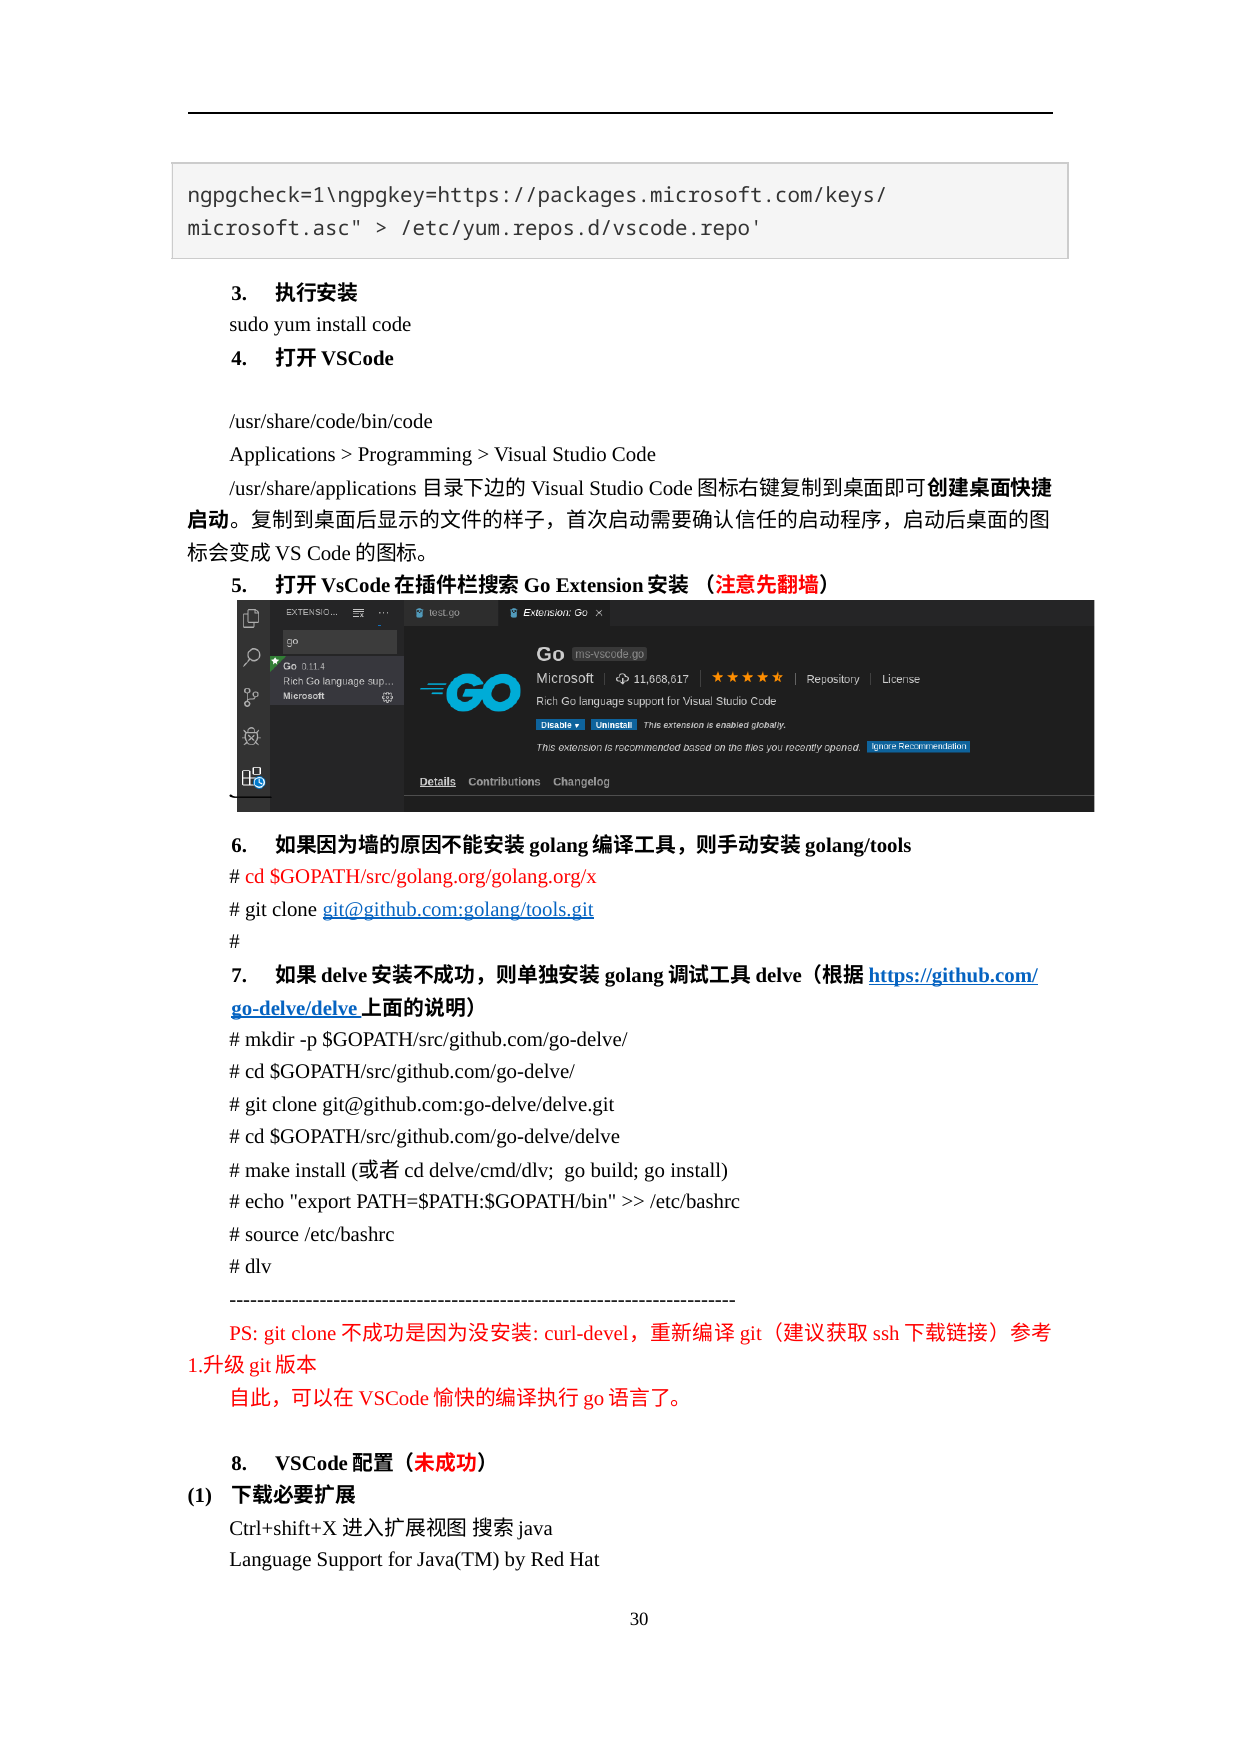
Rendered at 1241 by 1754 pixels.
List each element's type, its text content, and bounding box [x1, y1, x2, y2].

text Applications > Programming > Visual Studio Code [187, 437, 1053, 470]
text # make install (或者cd delve/cmd/dlv; go build; go install) [187, 1152, 1053, 1185]
subtitle 如果delve安装不成功，则单独安装golang调试工具delve（根据https://github.com/go-delve/delve上面的说明） [231, 957, 1053, 1022]
subtitle 打开VsCode在插件栏搜索Go Extension安装 （注意先翻墙） [231, 567, 1053, 600]
text ------------------------------------------------------------------------- [187, 1282, 1053, 1315]
text # [187, 925, 1053, 957]
text Ctrl+shift+X 进入扩展视图 搜索java [187, 1510, 1053, 1542]
text /usr/share/applications 目录下边的Visual Studio Code图标右键复制到桌面即可创建桌面快捷启动。复制到桌面后显示的文件的样子，首次启动需要确认信任的启动程序，启动后桌面的图标会变成VS Code的图标。 [187, 470, 1053, 567]
text # dlv [187, 1250, 1053, 1282]
text sudo yum install code [187, 307, 1053, 340]
text /usr/share/code/bin/code [187, 405, 1053, 437]
text # cd $GOPATH/src/github.com/go-delve/ [187, 1055, 1053, 1087]
picture [229, 600, 1095, 812]
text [173, 164, 1067, 258]
subtitle VSCode配置（未成功） [231, 1445, 1053, 1477]
subtitle 如果因为墙的原因不能安装golang编译工具，则手动安装golang/tools [231, 827, 1053, 860]
text # source /etc/bashrc [187, 1217, 1053, 1250]
subtitle 下载必要扩展 [187, 1477, 1053, 1510]
text # git clone git@github.com:go-delve/delve.git [187, 1087, 1053, 1120]
text # cd $GOPATH/src/github.com/go-delve/delve [187, 1120, 1053, 1152]
subtitle 打开VSCode [231, 340, 1053, 372]
subtitle 执行安装 [231, 275, 1053, 307]
text PS: git clone不成功是因为没安装: curl-devel，重新编译git（建议获取ssh下载链接）参考1.升级git版本 [187, 1315, 1053, 1380]
text Language Support for Java(TM) by Red Hat [187, 1542, 1053, 1575]
text # echo "export PATH=$PATH:$GOPATH/bin" >> /etc/bashrc [187, 1185, 1053, 1217]
text # cd $GOPATH/src/golang.org/golang.org/x [187, 860, 1053, 892]
text # git clone git@github.com:golang/tools.git [187, 892, 1053, 925]
text # mkdir -p $GOPATH/src/github.com/go-delve/ [187, 1022, 1053, 1055]
text 自此，可以在VSCode愉快的编译执行go语言了。 [187, 1380, 1053, 1412]
